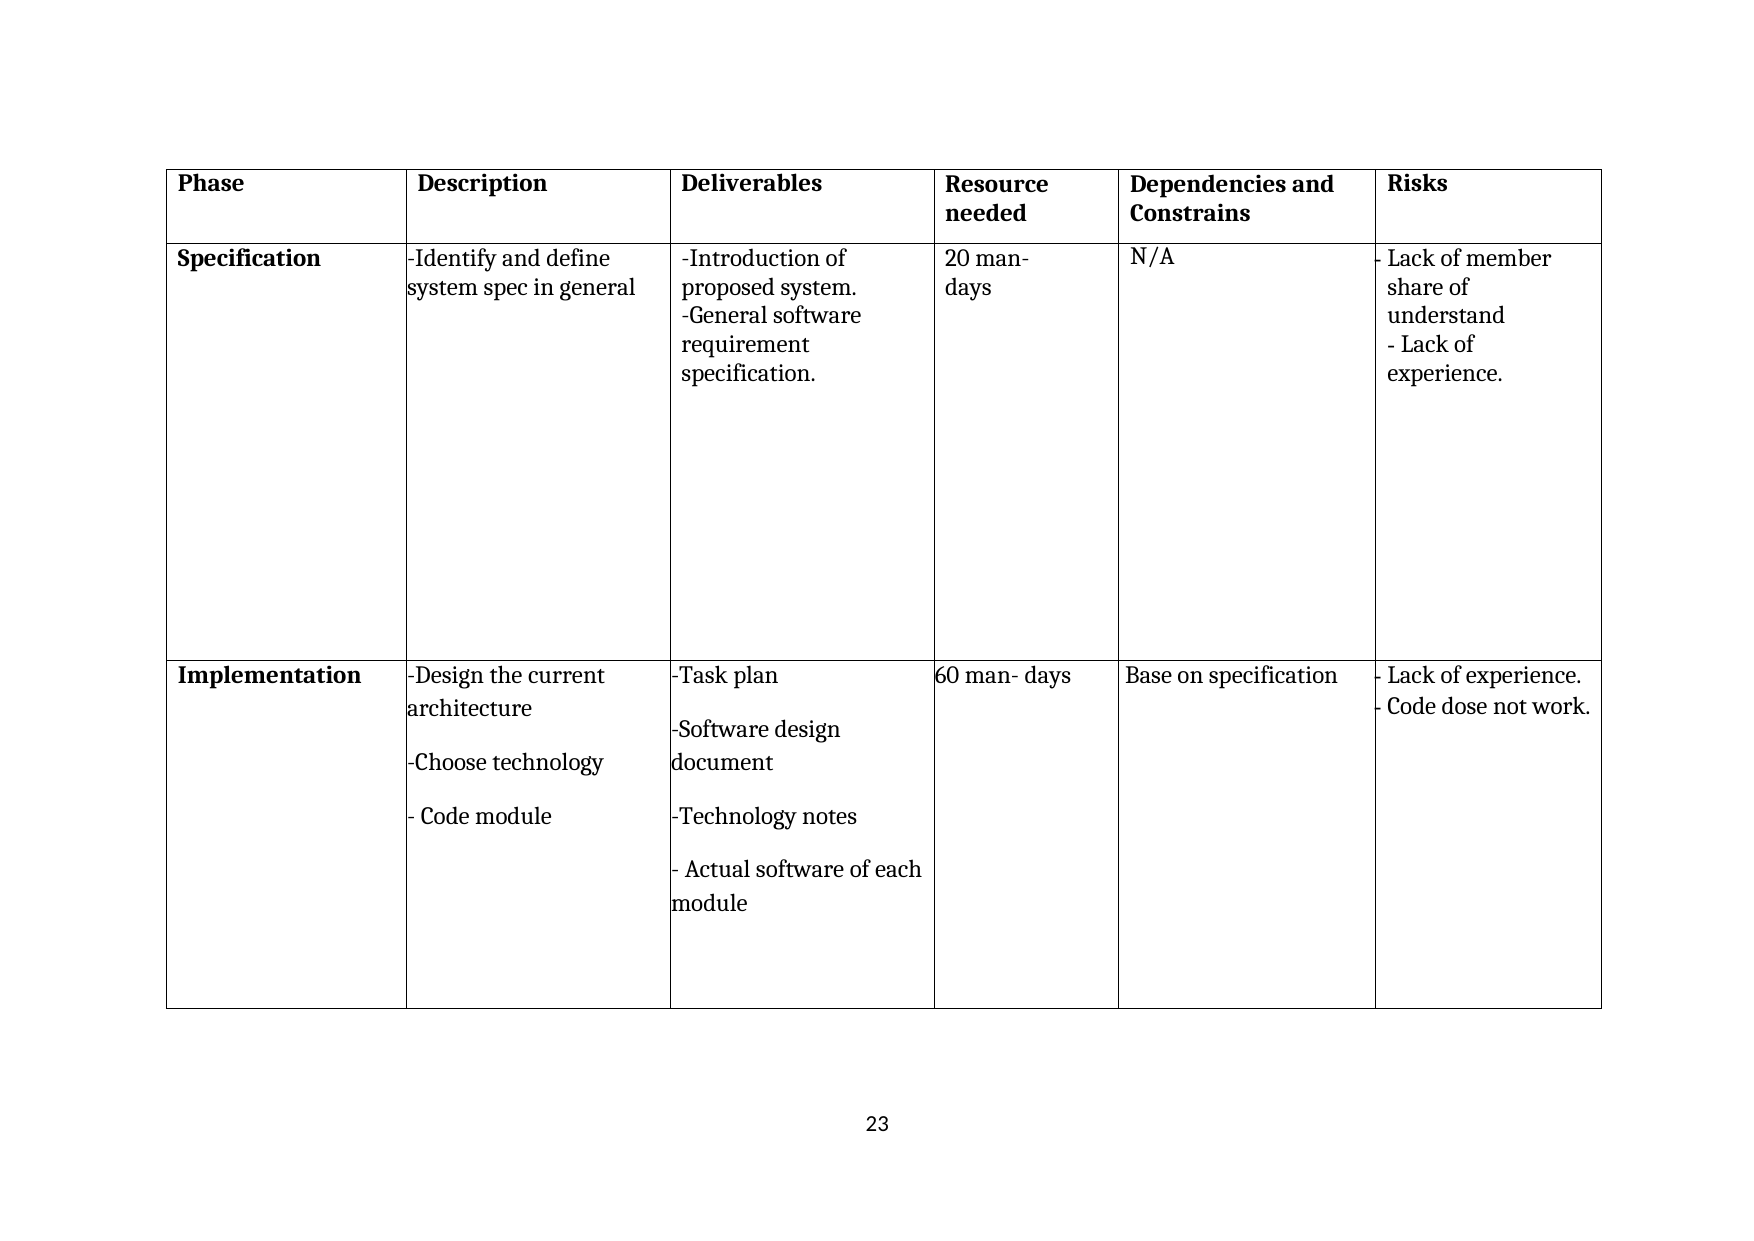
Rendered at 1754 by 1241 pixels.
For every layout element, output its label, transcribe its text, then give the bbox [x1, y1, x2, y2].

table_header Description [407, 170, 670, 243]
table_cell Lack of member share of understand Lack of experience. [1376, 244, 1601, 660]
table_header Risks [1376, 170, 1601, 243]
table_cell -Design the current architecture -Choose technology - Code module [407, 661, 670, 1008]
table_header Dependencies and Constrains [1119, 170, 1375, 243]
table_cell N/A [1119, 244, 1375, 660]
table_cell Specification [167, 244, 406, 660]
table_cell 60 man- days [935, 661, 1118, 1008]
table_cell 20 man- days [935, 244, 1118, 660]
table_cell Base on specification [1119, 661, 1375, 1008]
table_header Resource needed [935, 170, 1118, 243]
table_header Deliverables [671, 170, 934, 243]
table_cell -Introduction of proposed system. -General software requirement specification. [671, 244, 934, 660]
table_cell Lack of experience. Code dose not work. [1376, 661, 1601, 1008]
table_header Phase [167, 170, 406, 243]
table_cell -Task plan -Software design document -Technology notes - Actual software of each module [671, 661, 934, 1008]
table_cell -Identify and define system spec in general [407, 244, 670, 660]
table_cell Implementation [167, 661, 406, 1008]
